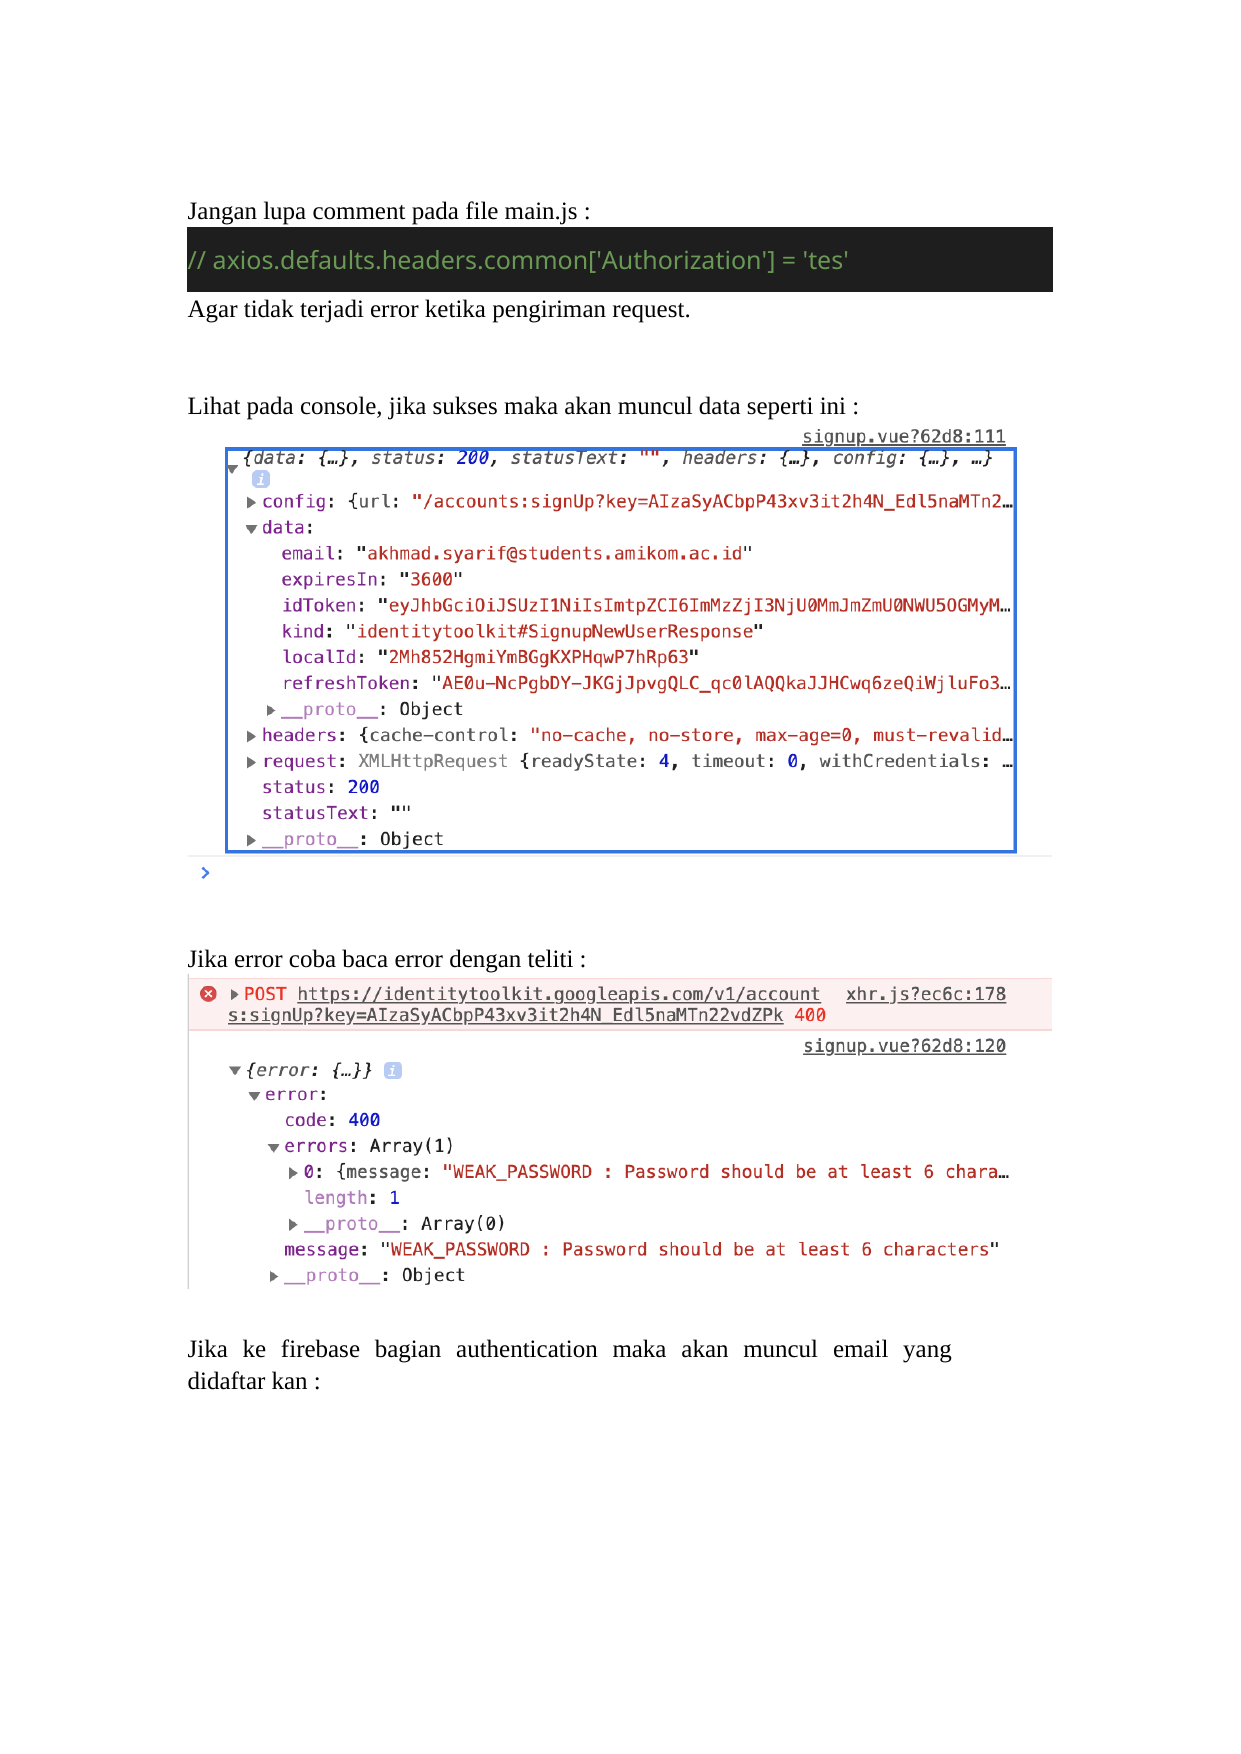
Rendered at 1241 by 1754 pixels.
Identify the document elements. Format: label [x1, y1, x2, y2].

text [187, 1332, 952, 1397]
picture [187, 974, 1052, 1289]
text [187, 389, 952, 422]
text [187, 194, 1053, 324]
picture [187, 422, 1052, 879]
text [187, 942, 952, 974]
